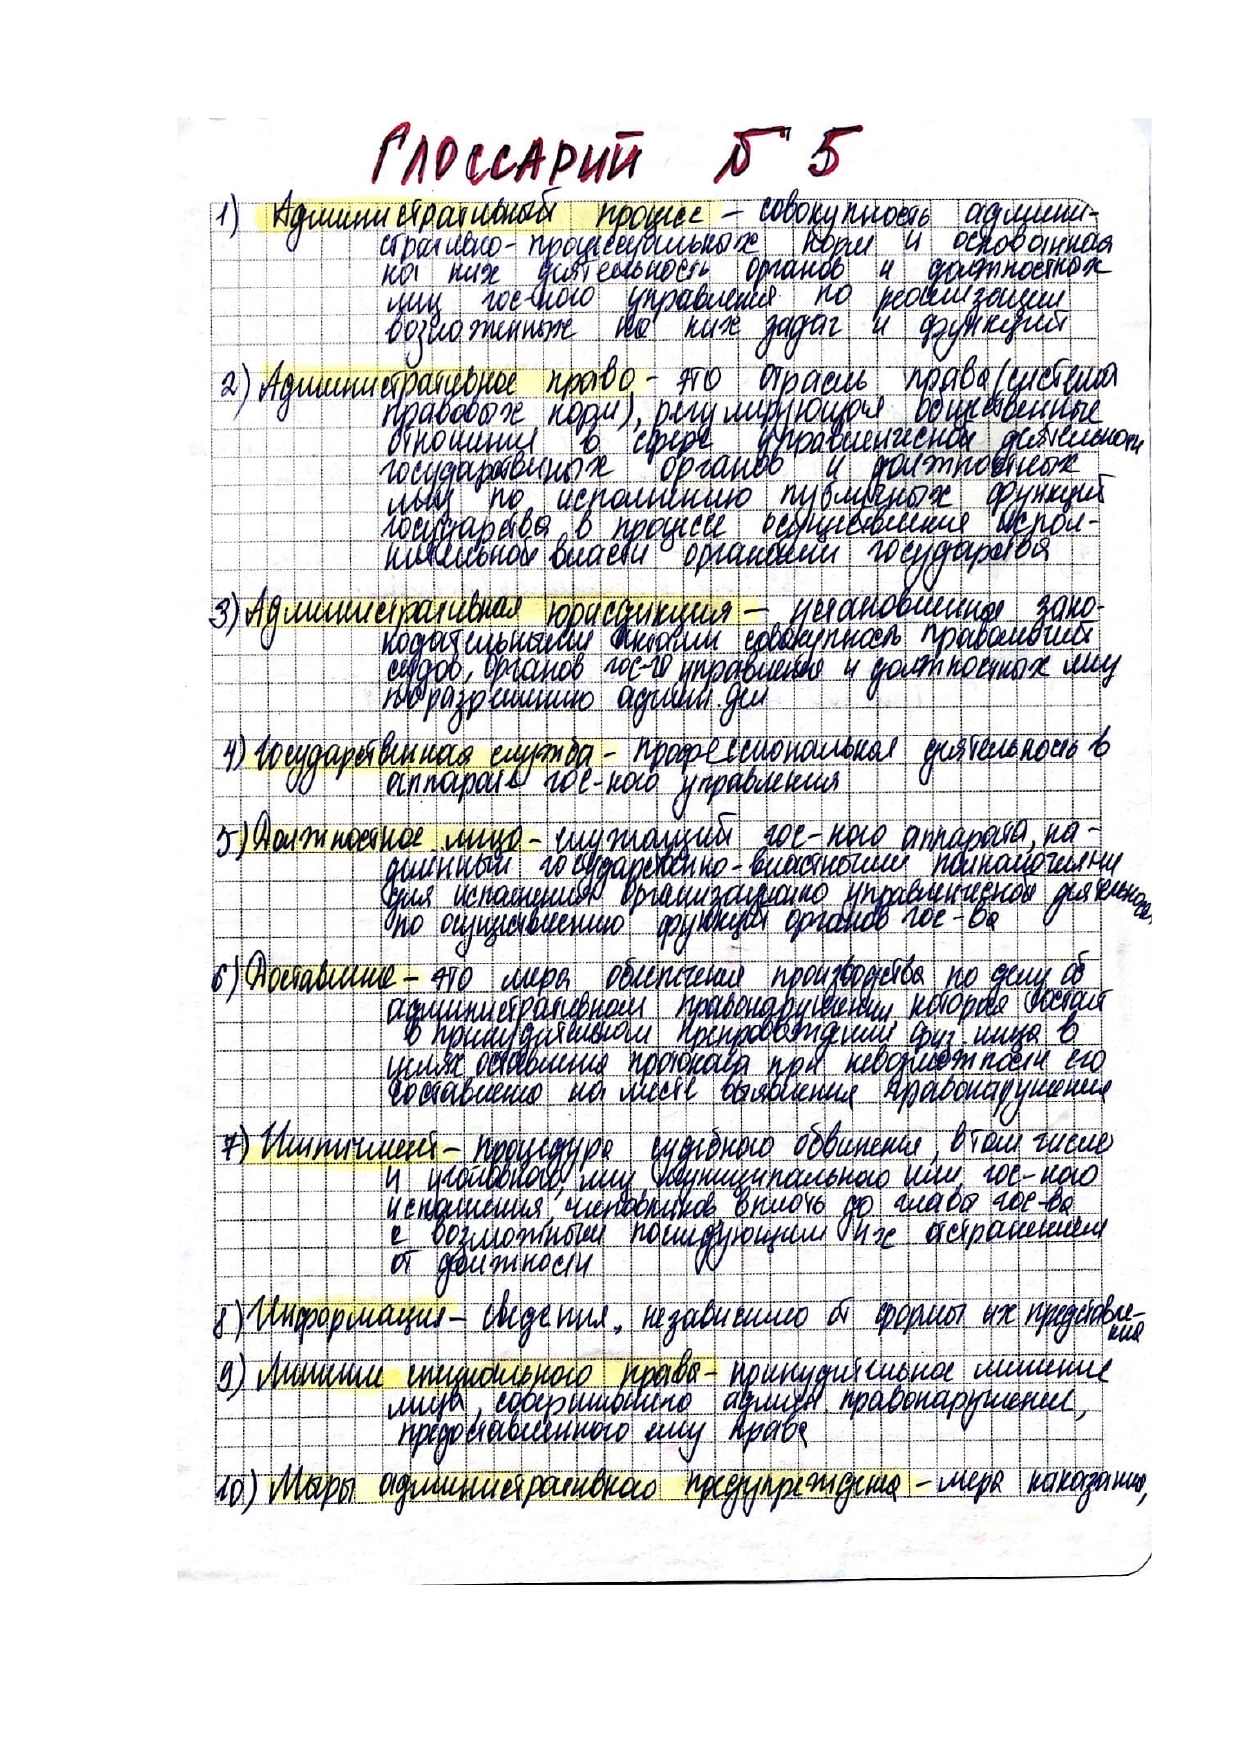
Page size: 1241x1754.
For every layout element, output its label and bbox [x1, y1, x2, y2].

picture [177, 118, 1152, 1585]
